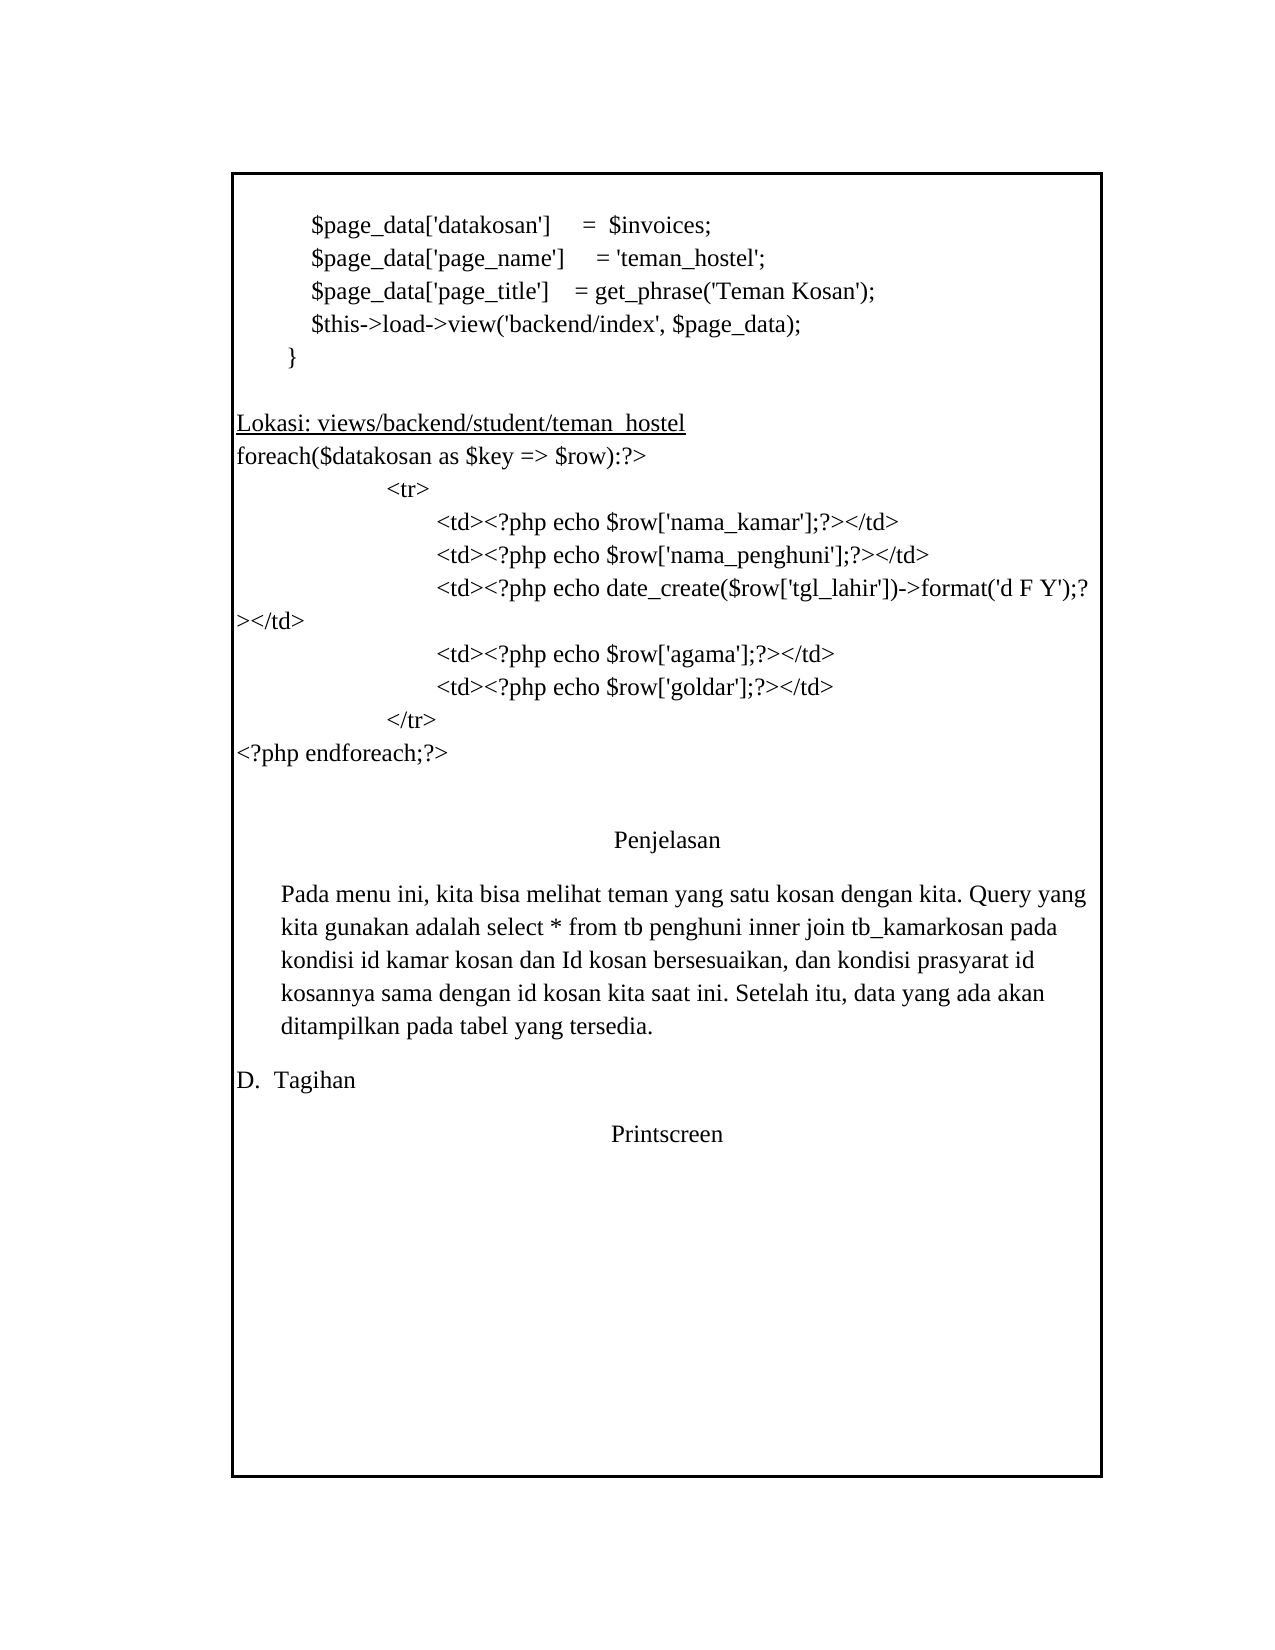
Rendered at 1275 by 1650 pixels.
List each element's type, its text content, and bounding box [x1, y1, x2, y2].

text foreach($datakosan as $key => $row):?> [236, 441, 1098, 470]
text <td><?php echo $row['nama_kamar'];?></td> [236, 507, 1098, 536]
text <td><?php echo $row['goldar'];?></td> [236, 672, 1098, 701]
text $page_data['page_title'] = get_phrase('Teman Kosan'); [236, 276, 1098, 305]
text <?php endforeach;?> [236, 738, 1098, 767]
text $page_data['datakosan'] = $invoices; [236, 210, 1098, 239]
text <td><?php echo $row['nama_penghuni'];?></td> [236, 540, 1098, 569]
text } [236, 342, 1098, 371]
text Penjelasan [236, 825, 1098, 854]
text <td><?php echo $row['agama'];?></td> [236, 639, 1098, 668]
text Lokasi: views/backend/student/teman_hostel [236, 408, 1098, 437]
text $page_data['page_name'] = 'teman_hostel'; [236, 243, 1098, 272]
text <tr> [236, 474, 1098, 503]
list Tagihan [236, 1065, 1098, 1094]
text Printscreen [236, 1119, 1098, 1148]
text Pada menu ini, kita bisa melihat teman yang satu kosan dengan kita. Query yang kita gunakan adalah select * from tb penghuni inner join tb_kamarkosan pada kondisi id kamar kosan dan Id kosan bersesuaikan, dan kondisi prasyarat id kosannya sama dengan id kosan kita saat ini. Setelah itu, data yang ada akan ditampilkan pada tabel yang tersedia. [281, 879, 1098, 1040]
text </tr> [236, 706, 1098, 734]
text $this->load->view('backend/index', $page_data); [236, 309, 1098, 338]
text <td><?php echo date_create($row['tgl_lahir'])->format('d F Y');?></td> [236, 573, 1098, 635]
